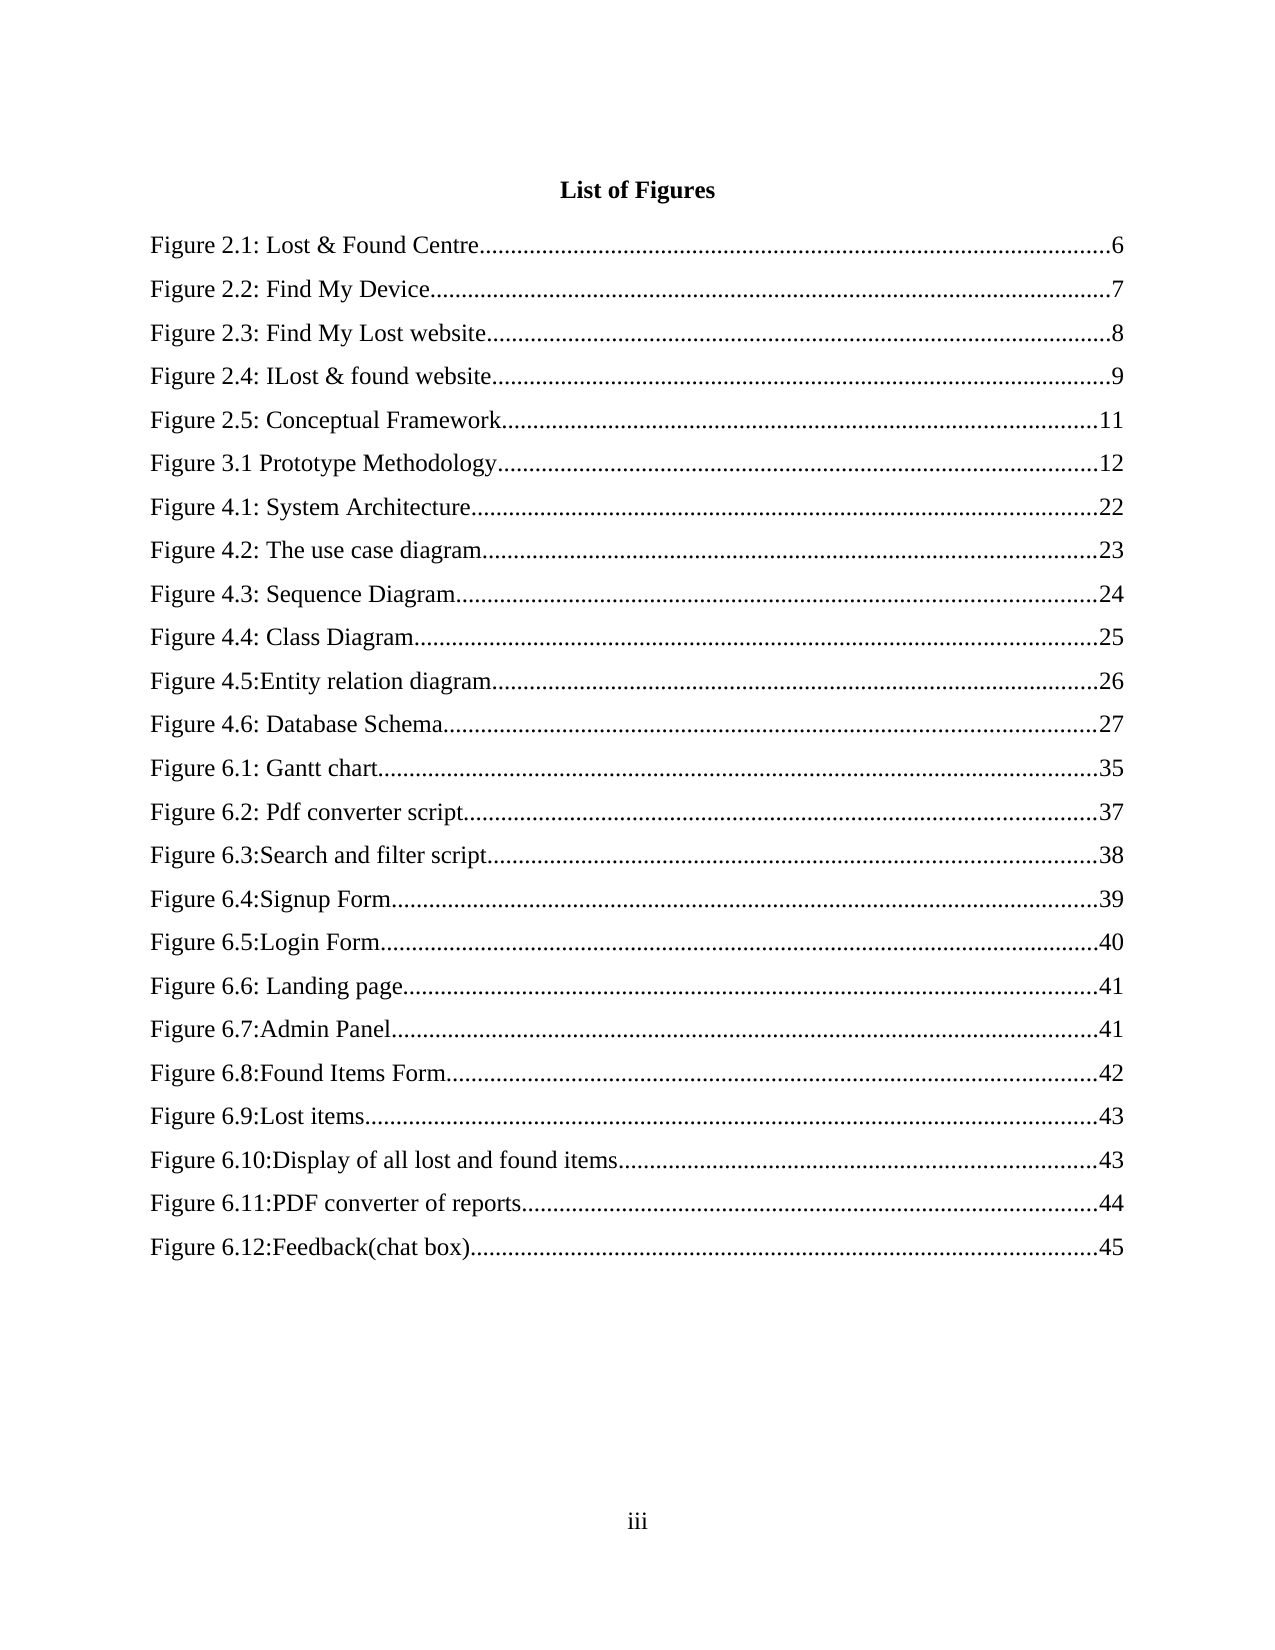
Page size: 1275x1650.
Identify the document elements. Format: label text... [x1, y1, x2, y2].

text Figure 6.12:Feedback(chat box) 45 [150, 1232, 1125, 1261]
text Figure 6.8:Found Items Form 42 [150, 1058, 1125, 1087]
text Figure 4.4: Class Diagram 25 [150, 622, 1125, 651]
text Figure 6.2: Pdf converter script 37 [150, 797, 1125, 825]
text Figure 4.1: System Architecture 22 [150, 492, 1125, 521]
text Figure 2.1: Lost & Found Centre 6 [150, 231, 1125, 259]
text Figure 4.6: Database Schema 27 [150, 709, 1125, 738]
text Figure 6.3:Search and filter script 38 [150, 840, 1125, 869]
text Figure 4.3: Sequence Diagram 24 [150, 579, 1125, 608]
text Figure 4.5:Entity relation diagram 26 [150, 666, 1125, 695]
text List of Figures [150, 175, 1125, 204]
text Figure 6.1: Gantt chart 35 [150, 753, 1125, 782]
text Figure 4.2: The use case diagram 23 [150, 535, 1125, 564]
text Figure 2.4: ILost & found website. 9 [150, 361, 1125, 390]
text Figure 2.3: Find My Lost website 8 [150, 318, 1125, 346]
text Figure 3.1 Prototype Methodology 12 [150, 448, 1125, 477]
text Figure 6.10:Display of all lost and found items 43 [150, 1145, 1125, 1174]
text Figure 6.6: Landing page 41 [150, 971, 1125, 999]
text Figure 2.2: Find My Device 7 [150, 274, 1125, 303]
text Figure 6.7:Admin Panel 41 [150, 1014, 1125, 1043]
text Figure 6.9:Lost items 43 [150, 1101, 1125, 1130]
text Figure 2.5: Conceptual Framework 11 [150, 405, 1125, 433]
text Figure 6.11:PDF converter of reports 44 [150, 1188, 1125, 1217]
text Figure 6.5:Login Form 40 [150, 927, 1125, 956]
text Figure 6.4:Signup Form 39 [150, 884, 1125, 912]
